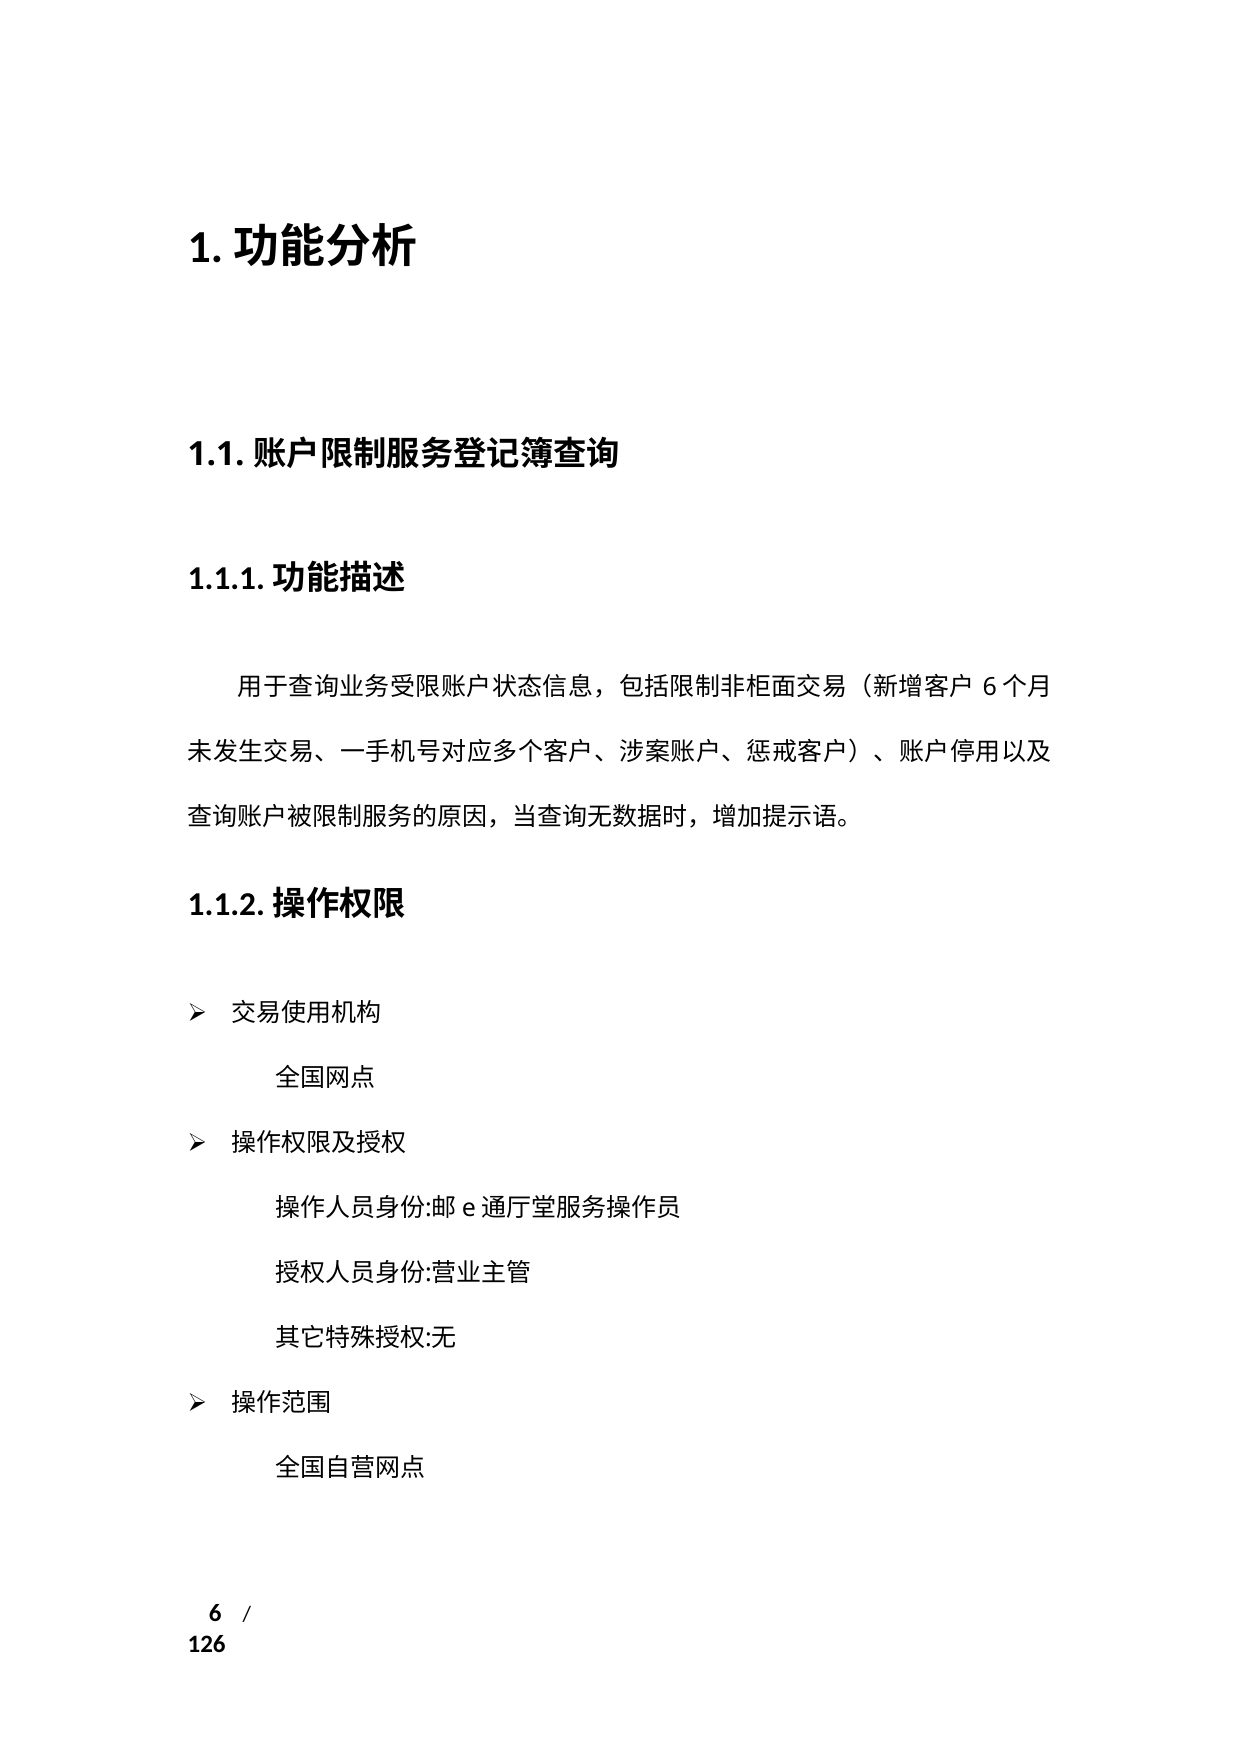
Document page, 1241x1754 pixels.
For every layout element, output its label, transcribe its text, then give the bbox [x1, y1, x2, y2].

subtitle 账户限制服务登记簿查询 [187, 419, 1053, 484]
list 操作权限及授权 [187, 1108, 1053, 1173]
subtitle 操作权限 [187, 868, 1053, 933]
text 全国自营网点 [231, 1433, 1053, 1498]
text 全国网点 [187, 1043, 1053, 1108]
text 授权人员身份:营业主管 [231, 1238, 1053, 1303]
text 操作人员身份:邮e通厅堂服务操作员 [231, 1173, 1053, 1238]
subtitle 功能描述 [187, 543, 1053, 608]
subtitle 功能分析 [187, 194, 1053, 292]
list 操作范围 [187, 1368, 1053, 1433]
list 交易使用机构 [187, 978, 1053, 1043]
text 其它特殊授权:无 [231, 1303, 1053, 1368]
text 用于查询业务受限账户状态信息，包括限制非柜面交易（新增客户6个月未发生交易、一手机号对应多个客户、涉案账户、惩戒客户）、账户停用以及查询账户被限制服务的原因，当查询无数据时，增加提示语。 [187, 652, 1053, 847]
